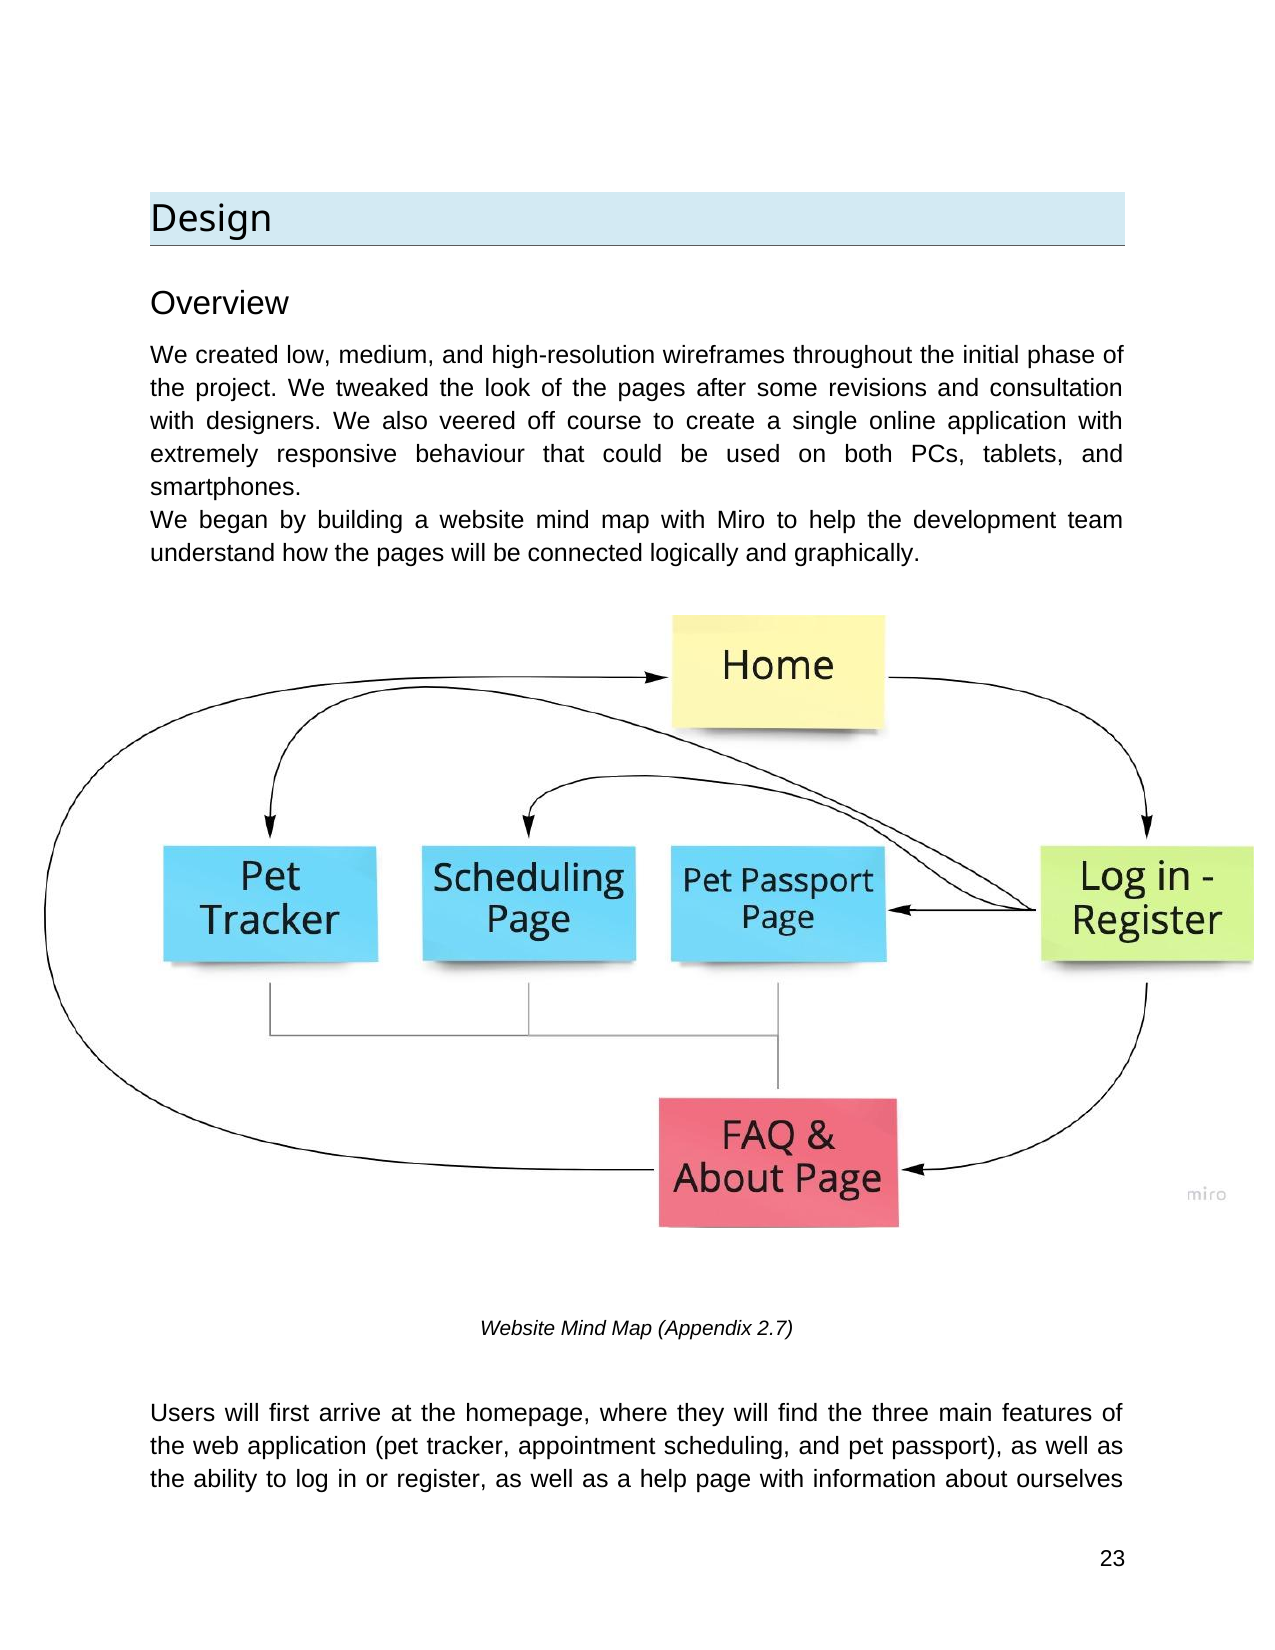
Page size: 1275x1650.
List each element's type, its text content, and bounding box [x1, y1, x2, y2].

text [150, 1398, 1125, 1493]
text We began by building a website mind map with Miro to help the development team understand how the pages will be connected logically and graphically. [150, 505, 1125, 567]
subtitle Overview [150, 283, 1125, 322]
text We created low, medium, and high-resolution wireframes throughout the initial phase of the project. We tweaked the look of the pages after some revisions and consultation with designers. We also veered off course to create a single online application with extremely responsive behaviour that could be used on both PCs, tablets, and smartphones. [150, 340, 1125, 501]
subtitle Design [150, 192, 1125, 245]
picture [39, 615, 1254, 1228]
text Website Mind Map (Appendix 2.7) [150, 1316, 1125, 1339]
